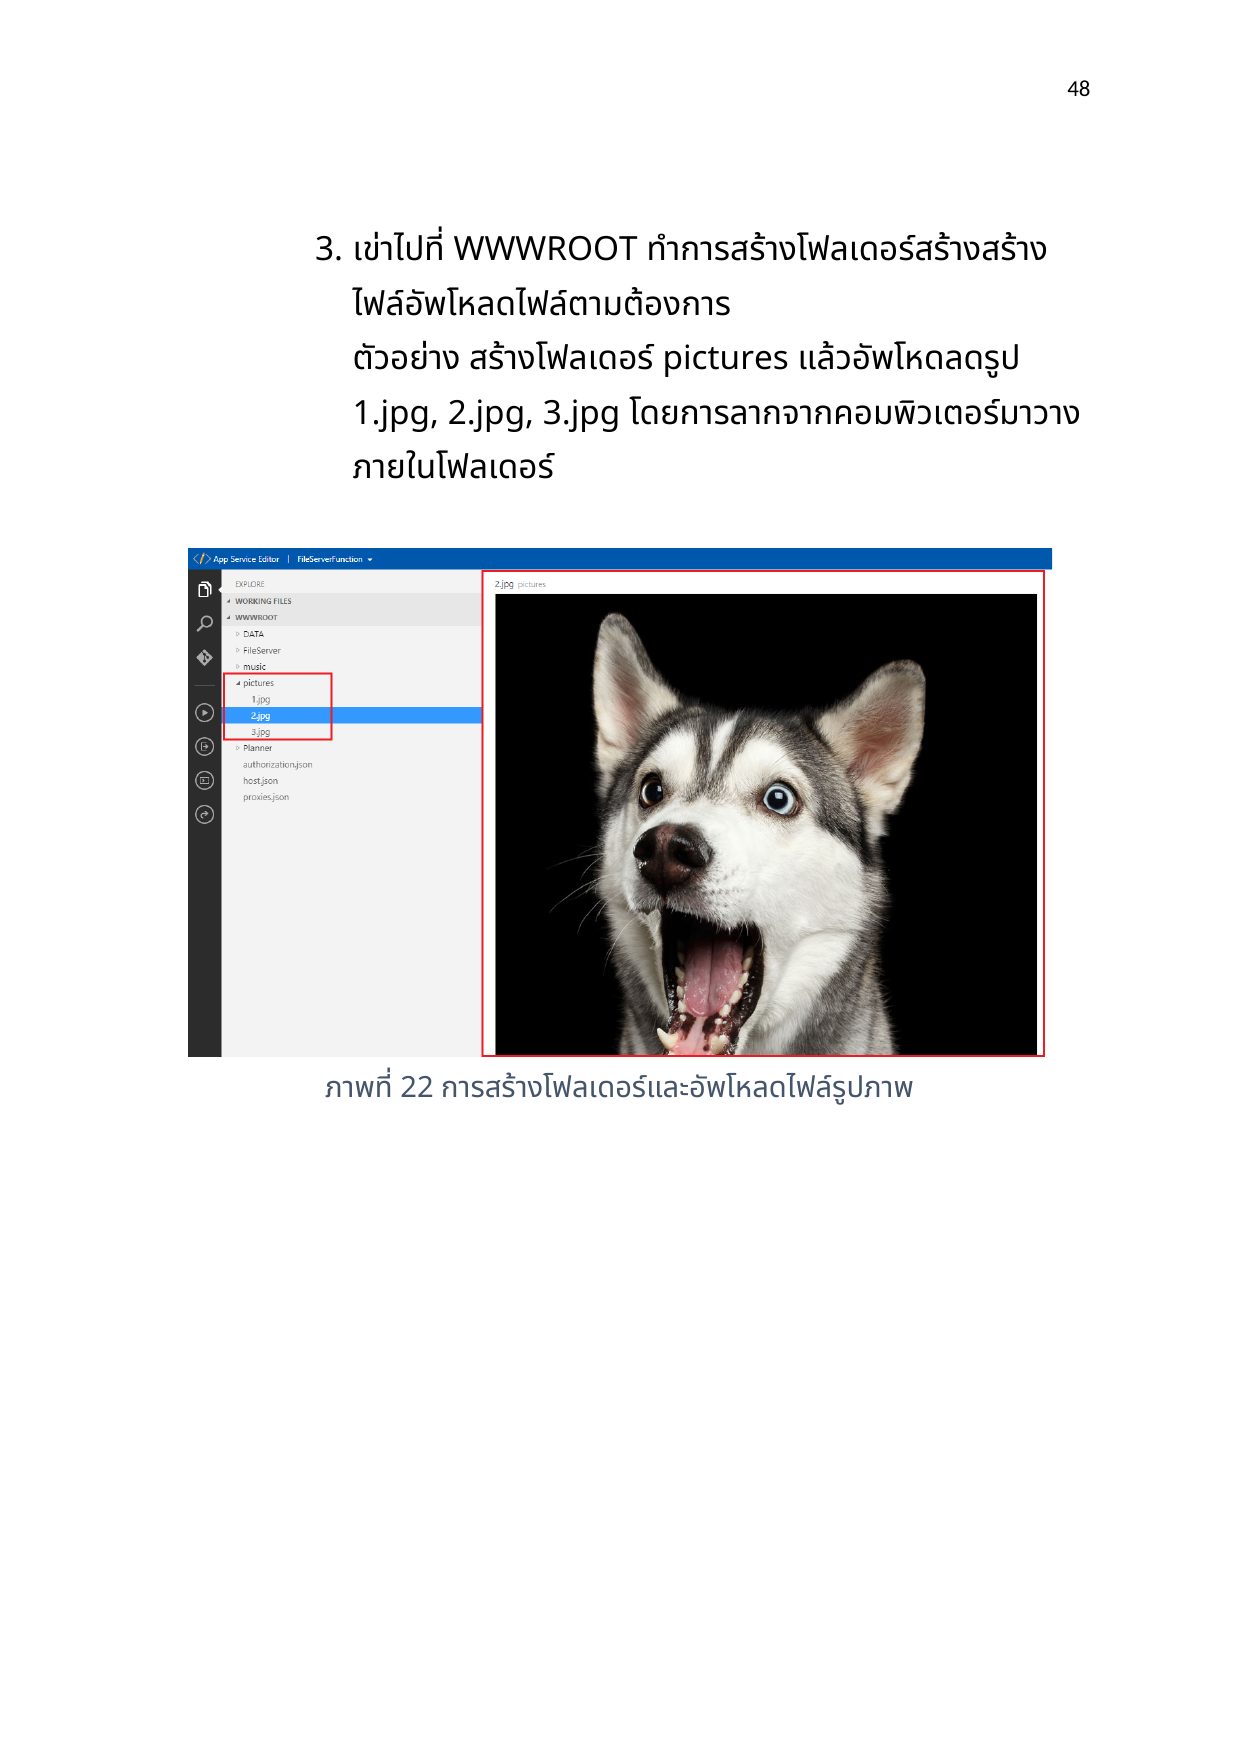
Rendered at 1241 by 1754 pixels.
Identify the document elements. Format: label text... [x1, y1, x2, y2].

list เข่าไปที่ WWWROOT ทำการสร้างโฟลเดอร์สร้างสร้างไฟล์อัพโหลดไฟล์ตามต้องการ ตัวอย่าง สร้างโฟลเดอร์ pictures แล้วอัพโหดลดรูป 1.jpg, 2.jpg, 3.jpg โดยการลากจากคอมพิวเตอร์มาวางภายในโฟลเดอร์ [315, 225, 1090, 493]
picture [188, 548, 1053, 1057]
